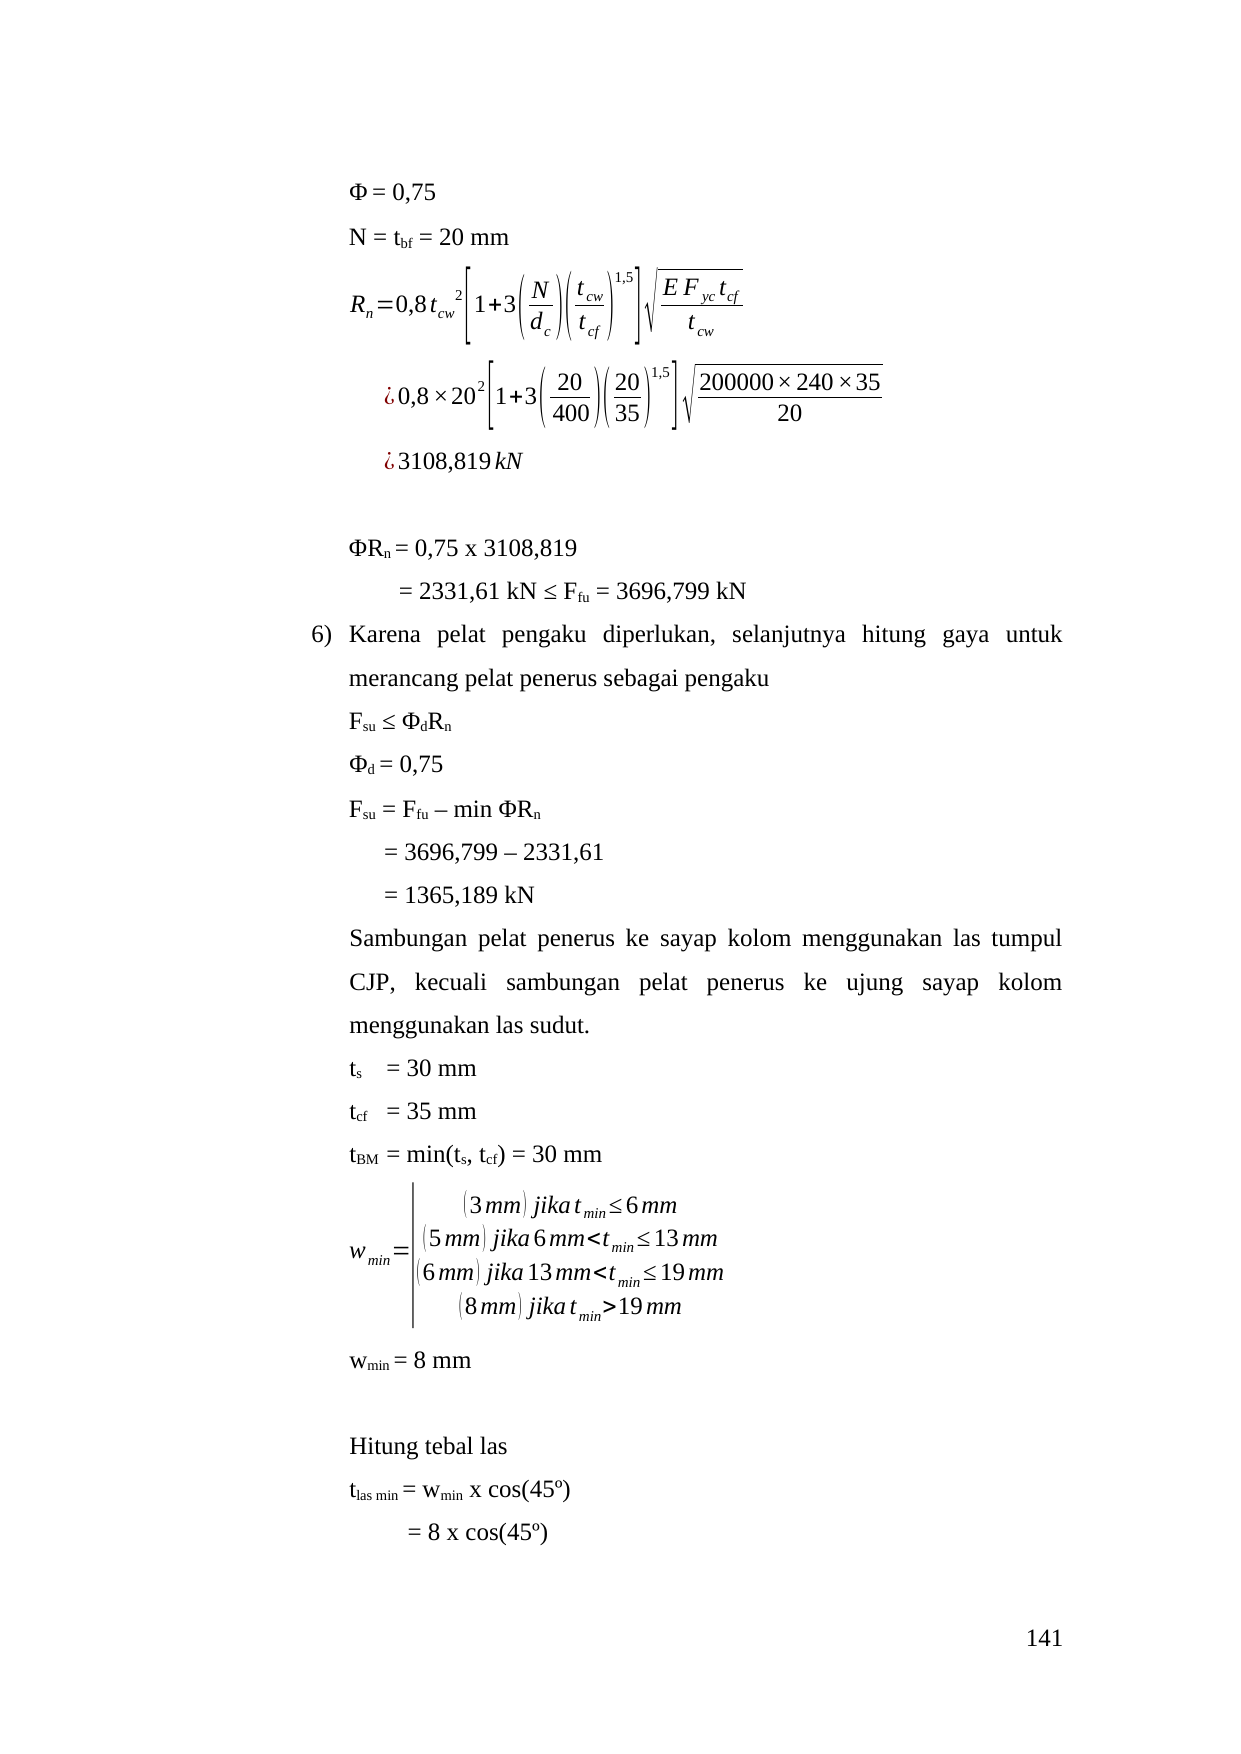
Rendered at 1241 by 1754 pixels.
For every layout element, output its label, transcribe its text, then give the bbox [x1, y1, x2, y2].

list = 3696,799 – 2331,61 [384, 837, 1063, 866]
list Φ = 0,75 [349, 177, 1063, 206]
list N = tbf = 20 mm [349, 222, 1063, 251]
list ΦRn = 0,75 x 3108,819 [349, 533, 1063, 562]
list Sambungan pelat penerus ke sayap kolom menggunakan las tumpul CJP, kecuali sambungan pelat penerus ke ujung sayap kolom menggunakan las sudut. [349, 923, 1063, 1038]
list ts = 30 mm [349, 1053, 1063, 1082]
list tlas min = wmin x cos(45º) [349, 1474, 1063, 1503]
list = 1365,189 kN [384, 880, 1063, 909]
list Φd = 0,75 [349, 749, 1063, 778]
list wmin = 8 mm [349, 1345, 1063, 1374]
list Karena pelat pengaku diperlukan, selanjutnya hitung gaya untuk merancang pelat penerus sebagai pengaku [311, 619, 1063, 691]
list = 2331,61 kN ≤ Ffu = 3696,799 kN [399, 576, 1063, 605]
list tcf = 35 mm [349, 1096, 1063, 1125]
list = 8 x cos(45º) [407, 1517, 1063, 1546]
list Hitung tebal las [349, 1431, 1063, 1460]
list Fsu = Ffu – min ΦRn [349, 794, 1063, 823]
list tBM = min(ts, tcf) = 30 mm [349, 1139, 1063, 1168]
list Fsu ≤ ΦdRn [349, 706, 1063, 734]
